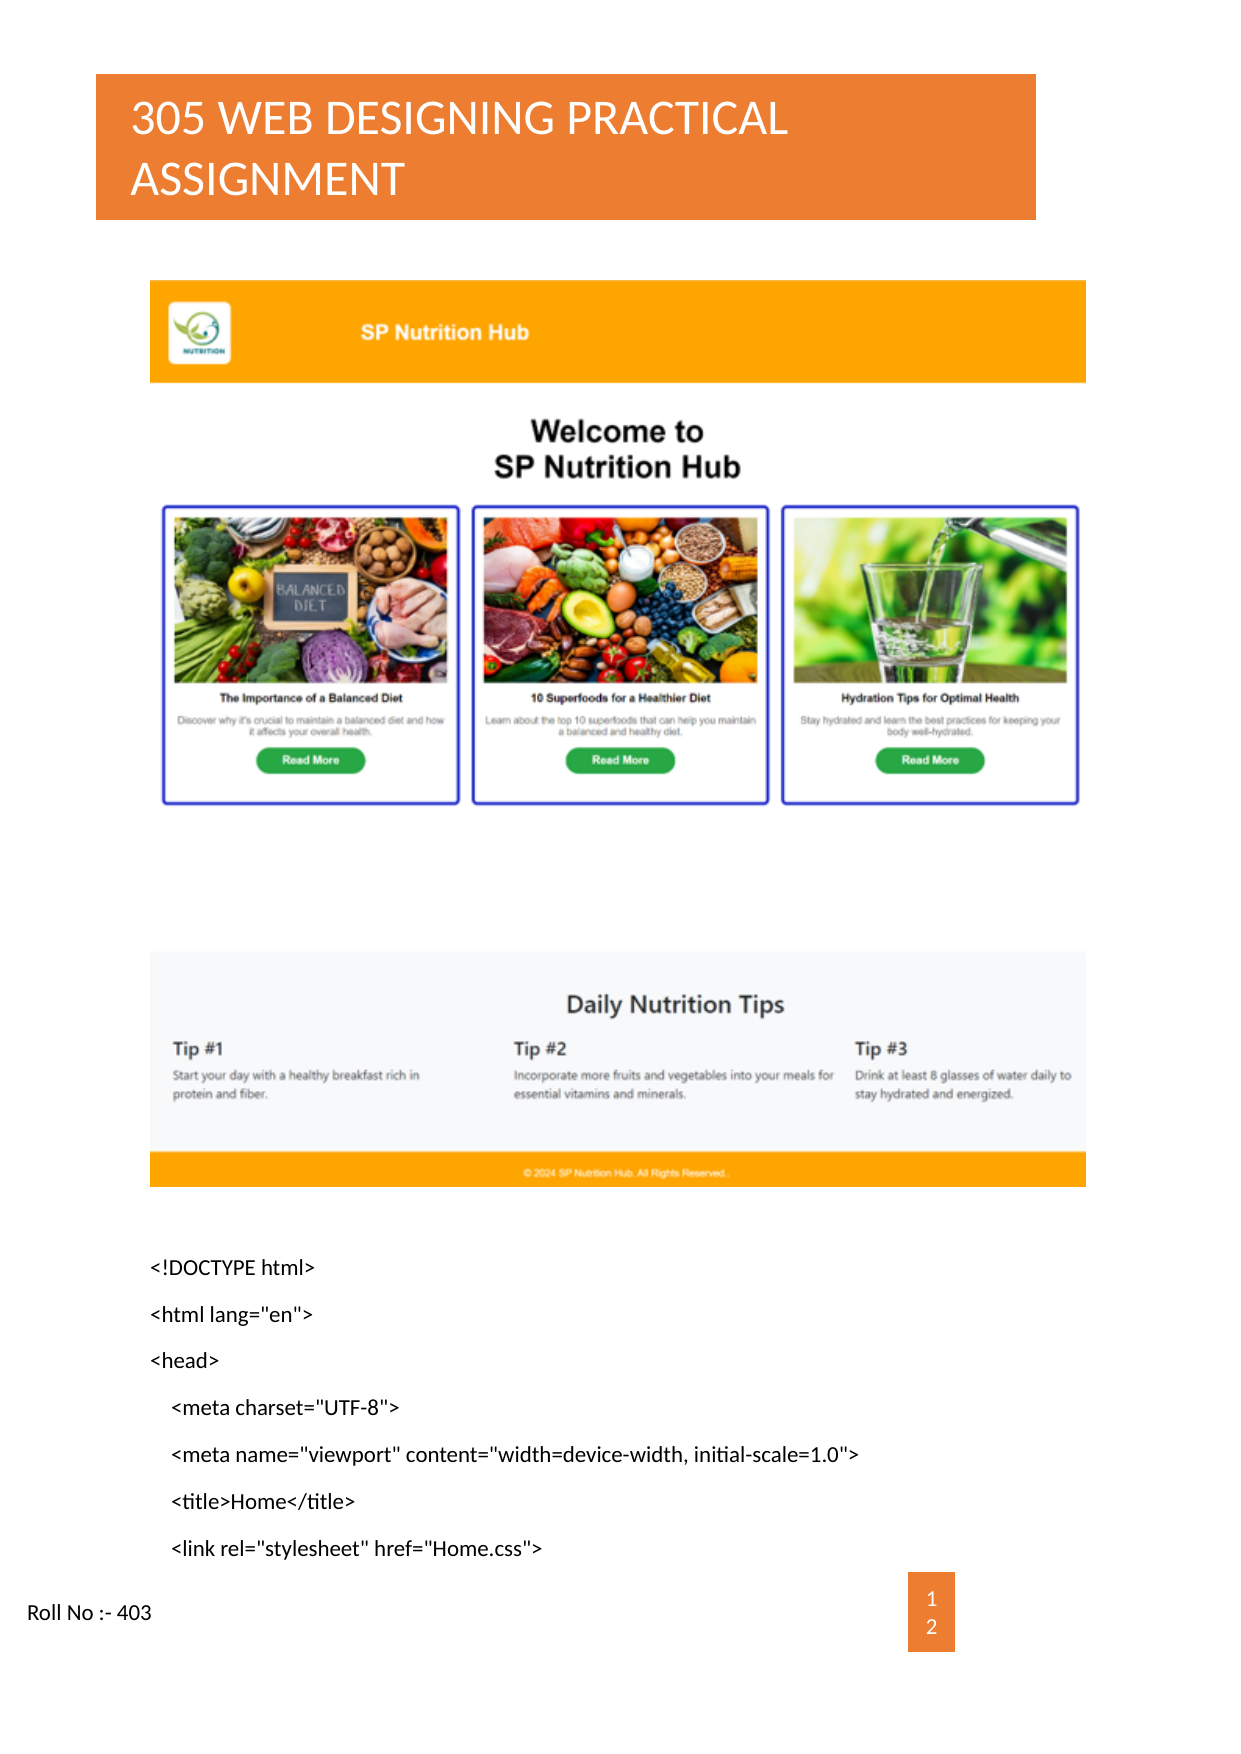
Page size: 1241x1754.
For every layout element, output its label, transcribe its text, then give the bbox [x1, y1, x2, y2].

text <!DOCTYPE html> [150, 1253, 1090, 1281]
text <title>Home</title> [150, 1487, 1090, 1515]
text <html lang="en"> [150, 1300, 1090, 1328]
text <meta charset="UTF-8"> [150, 1393, 1090, 1421]
text <link rel="stylesheet" href="Home.css"> [150, 1534, 1090, 1562]
text <meta name="viewport" content="width=device-width, initial-scale=1.0"> [150, 1440, 1090, 1468]
text <head> [150, 1347, 1090, 1374]
picture [150, 280, 1086, 1187]
